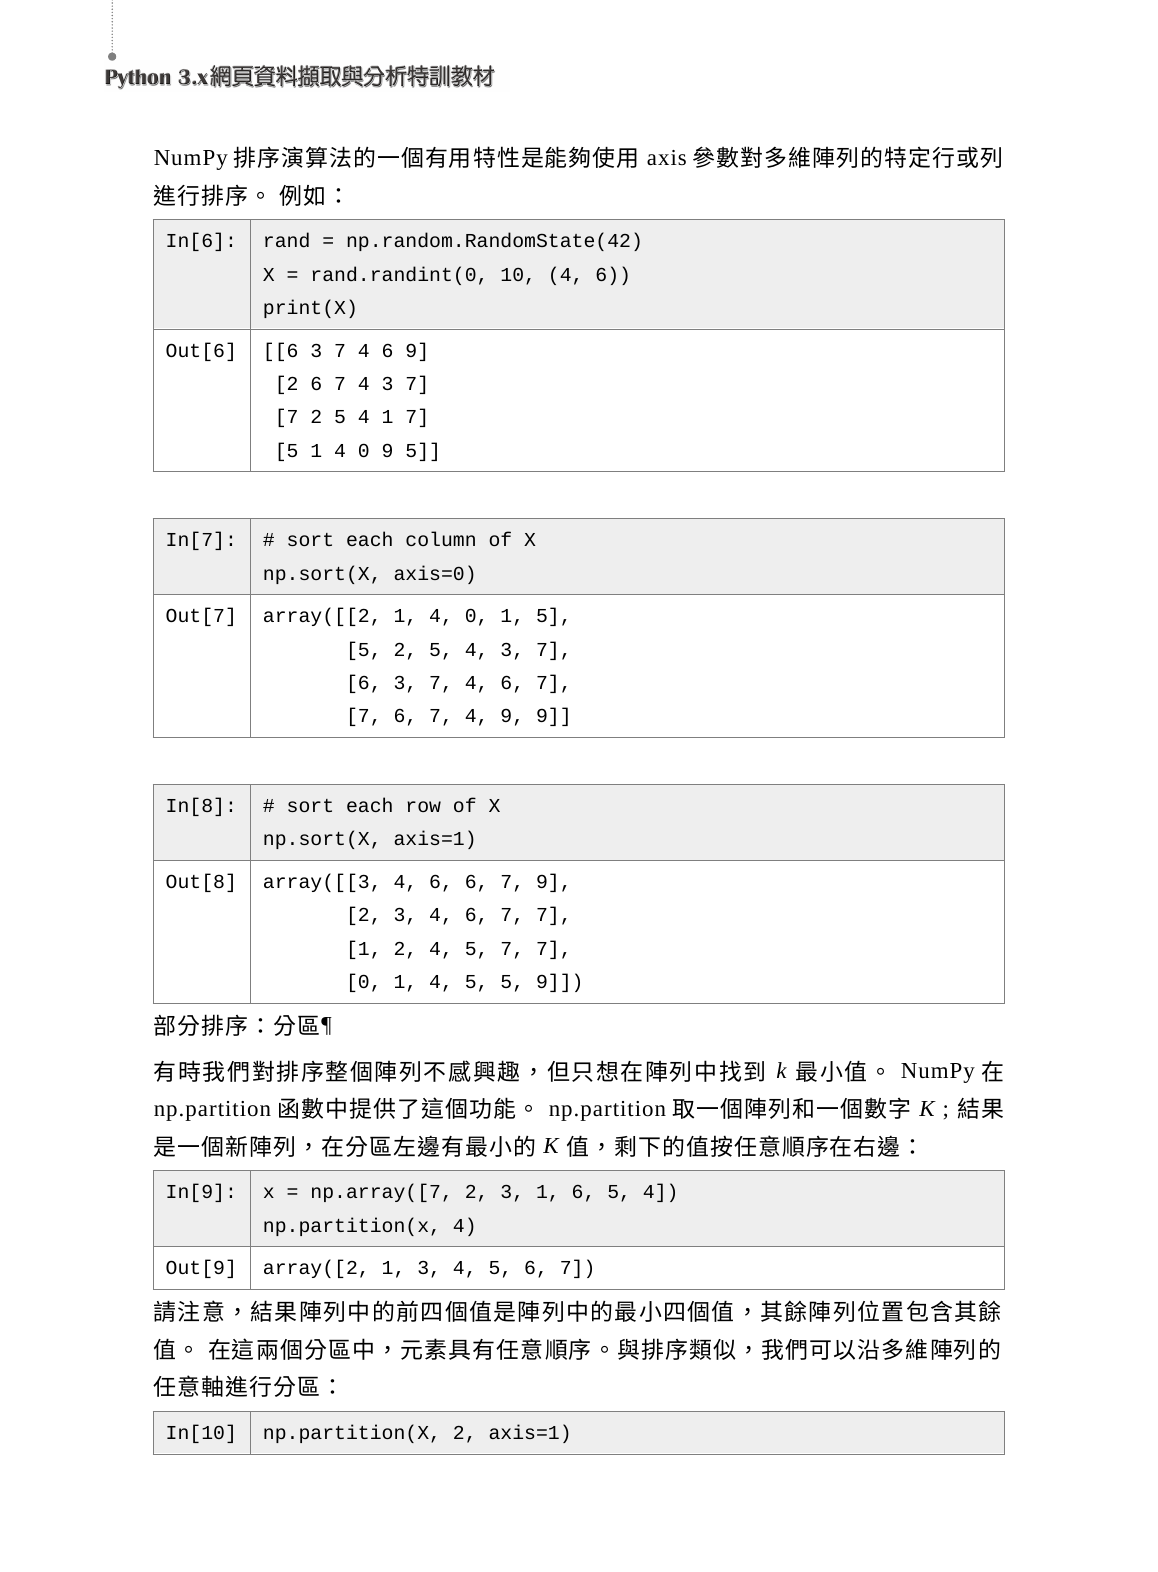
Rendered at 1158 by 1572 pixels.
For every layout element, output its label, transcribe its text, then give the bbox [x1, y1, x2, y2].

table_cell Out[6] [154, 330, 250, 471]
table_cell Out[8] [154, 861, 250, 1002]
text 有時我們對排序整個陣列不感興趣，但只想在陣列中找到 k 最小值。 NumPy在np.partition函數中提供了這個功能。 np.partition取一個陣列和一個數字 K ; 結果是一個新陣列，在分區左邊有最小的 K 值，剩下的值按任意順序在右邊： [153, 1049, 1004, 1162]
table_cell [[6 3 7 4 6 9] [2 6 7 4 3 7] [7 2 5 4 1 7] [5 1 4 0 9 5]] [251, 330, 1004, 471]
text NumPy排序演算法的一個有用特性是能夠使用axis參數對多維陣列的特定行或列進行排序。 例如： [153, 136, 1004, 211]
picture [103, 60, 510, 92]
table_cell Out[9] [154, 1247, 250, 1289]
table_header In[10]: [154, 1412, 250, 1453]
table_cell array([[3, 4, 6, 6, 7, 9], [2, 3, 4, 6, 7, 7], [1, 2, 4, 5, 7, 7], [0, 1, 4, 5, 5, 9]]) [251, 861, 1004, 1002]
table_header # sort each column of X np.sort(X, axis=0) [251, 519, 1004, 594]
table_header In[8]: [154, 785, 250, 860]
text 請注意，結果陣列中的前四個值是陣列中的最小四個值，其餘陣列位置包含其餘值。 在這兩個分區中，元素具有任意順序。與排序類似，我們可以沿多維陣列的任意軸進行分區： [153, 1290, 1004, 1402]
text 部分排序：分區¶ [153, 1004, 1004, 1041]
table_header rand = np.random.RandomState(42) X = rand.randint(0, 10, (4, 6)) print(X) [251, 220, 1004, 328]
table_header In[6]: [154, 220, 250, 328]
table_header x = np.array([7, 2, 3, 1, 6, 5, 4]) np.partition(x, 4) [251, 1171, 1004, 1246]
table_cell array([[2, 1, 4, 0, 1, 5], [5, 2, 5, 4, 3, 7], [6, 3, 7, 4, 6, 7], [7, 6, 7, 4, 9, 9]] [251, 595, 1004, 737]
table_header # sort each row of X np.sort(X, axis=1) [251, 785, 1004, 860]
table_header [251, 1412, 1004, 1453]
table_header In[7]: [154, 519, 250, 594]
table_header In[9]: [154, 1171, 250, 1246]
table_cell Out[7] [154, 595, 250, 737]
table_cell array([2, 1, 3, 4, 5, 6, 7]) [251, 1247, 1004, 1289]
